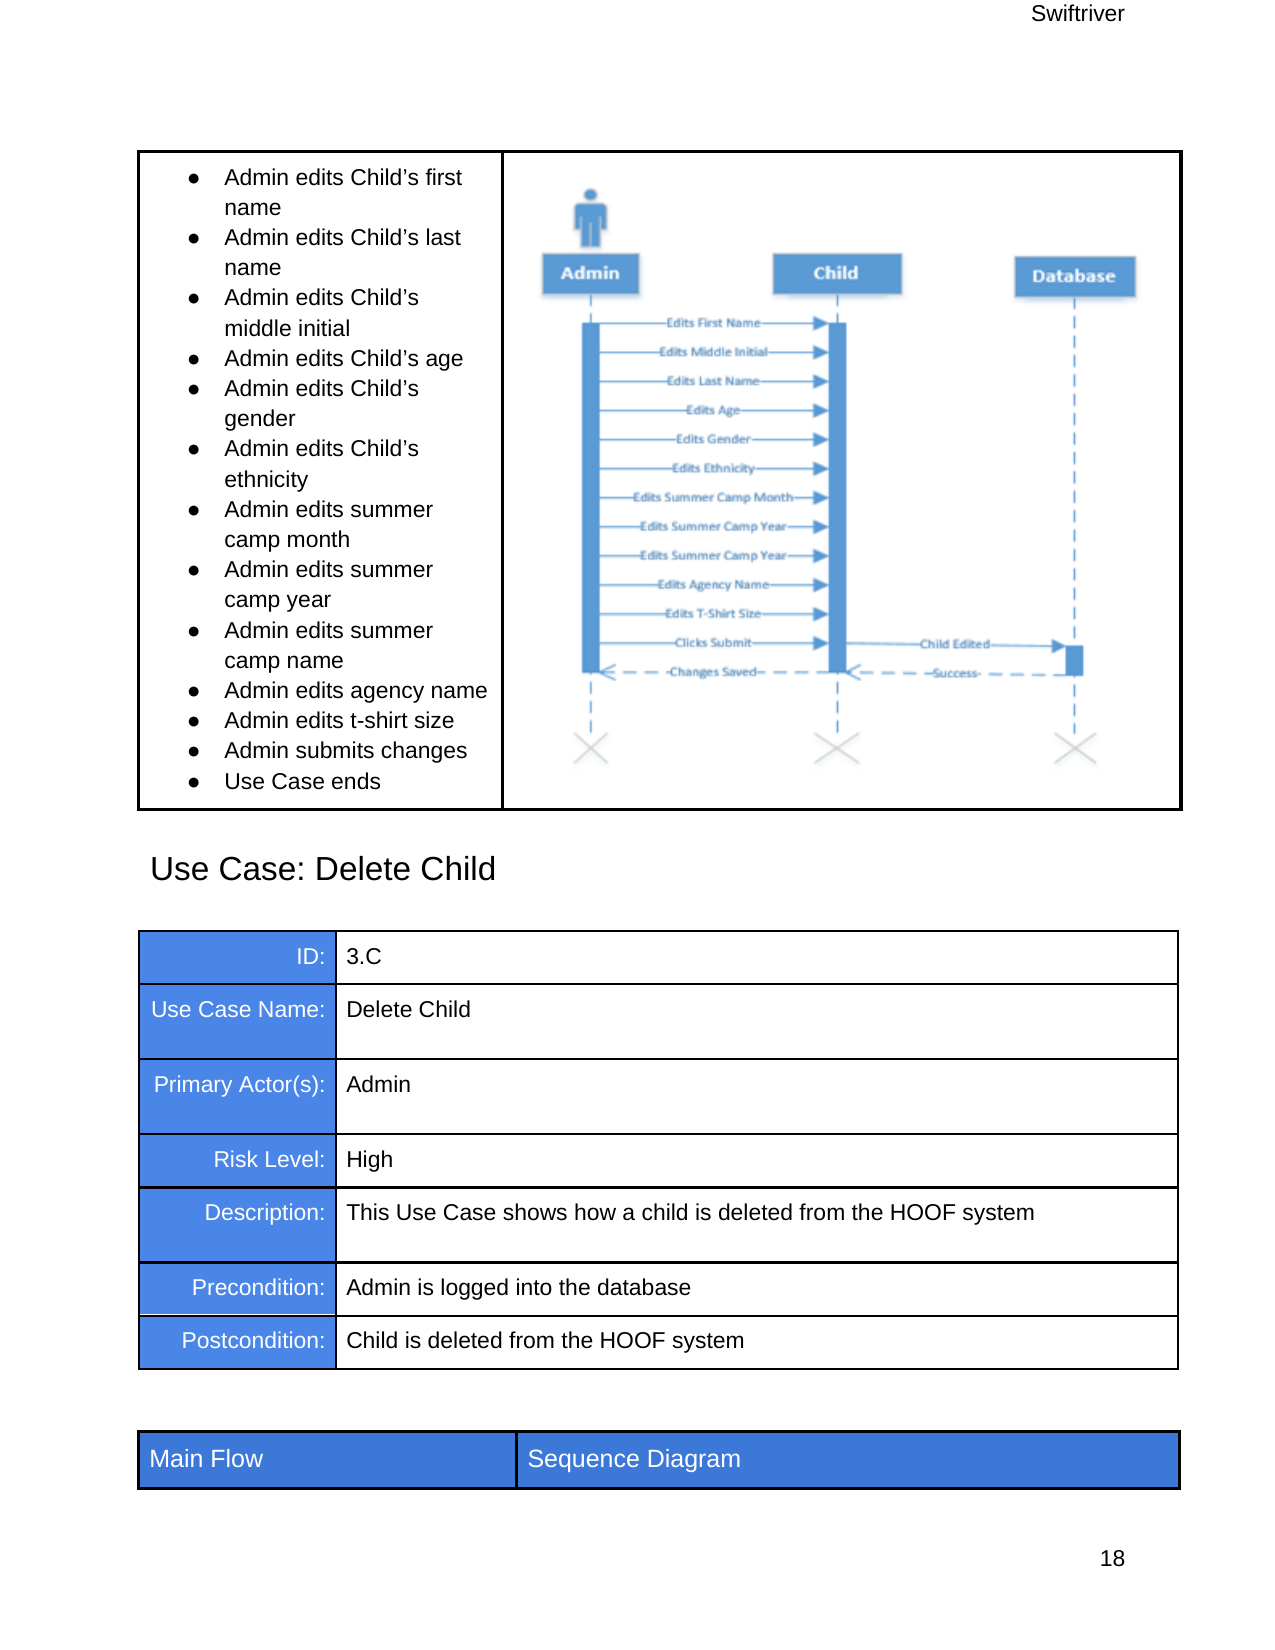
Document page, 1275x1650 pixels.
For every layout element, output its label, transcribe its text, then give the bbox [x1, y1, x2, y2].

table_cell Admin [337, 1060, 1177, 1133]
subtitle Use Case: Delete Child [150, 849, 1125, 887]
table_header ID: [140, 932, 335, 983]
table_cell Description: [140, 1189, 335, 1261]
table_cell High [337, 1135, 1177, 1186]
table_header Main Flow [140, 1433, 515, 1487]
table_header 3.C [337, 932, 1177, 983]
table_cell Use Case Name: [140, 985, 335, 1058]
table_cell Delete Child [337, 985, 1177, 1058]
table_header Sequence Diagram [518, 1433, 1178, 1487]
table_cell Primary Actor(s): [140, 1060, 335, 1133]
table_cell Postcondition: [140, 1317, 335, 1368]
table_cell Precondition: [140, 1264, 335, 1314]
picture [513, 163, 1161, 781]
table_cell Admin edits Child’s first name Admin edits Child’s last name Admin edits Child’s middle initial Admin edits Child’s age Admin edits Child’s gender Admin edits Child’s ethnicity Admin edits summer camp month Admin edits summer camp year Admin edits summer camp name Admin edits agency name Admin edits t-shirt size Admin submits changes Use Case ends [140, 153, 501, 808]
table_cell This Use Case shows how a child is deleted from the HOOF system [337, 1189, 1177, 1261]
table_cell [504, 153, 1179, 808]
table_cell Risk Level: [140, 1135, 335, 1186]
table_cell Admin is logged into the database [337, 1264, 1177, 1314]
table_cell Child is deleted from the HOOF system [337, 1317, 1177, 1368]
